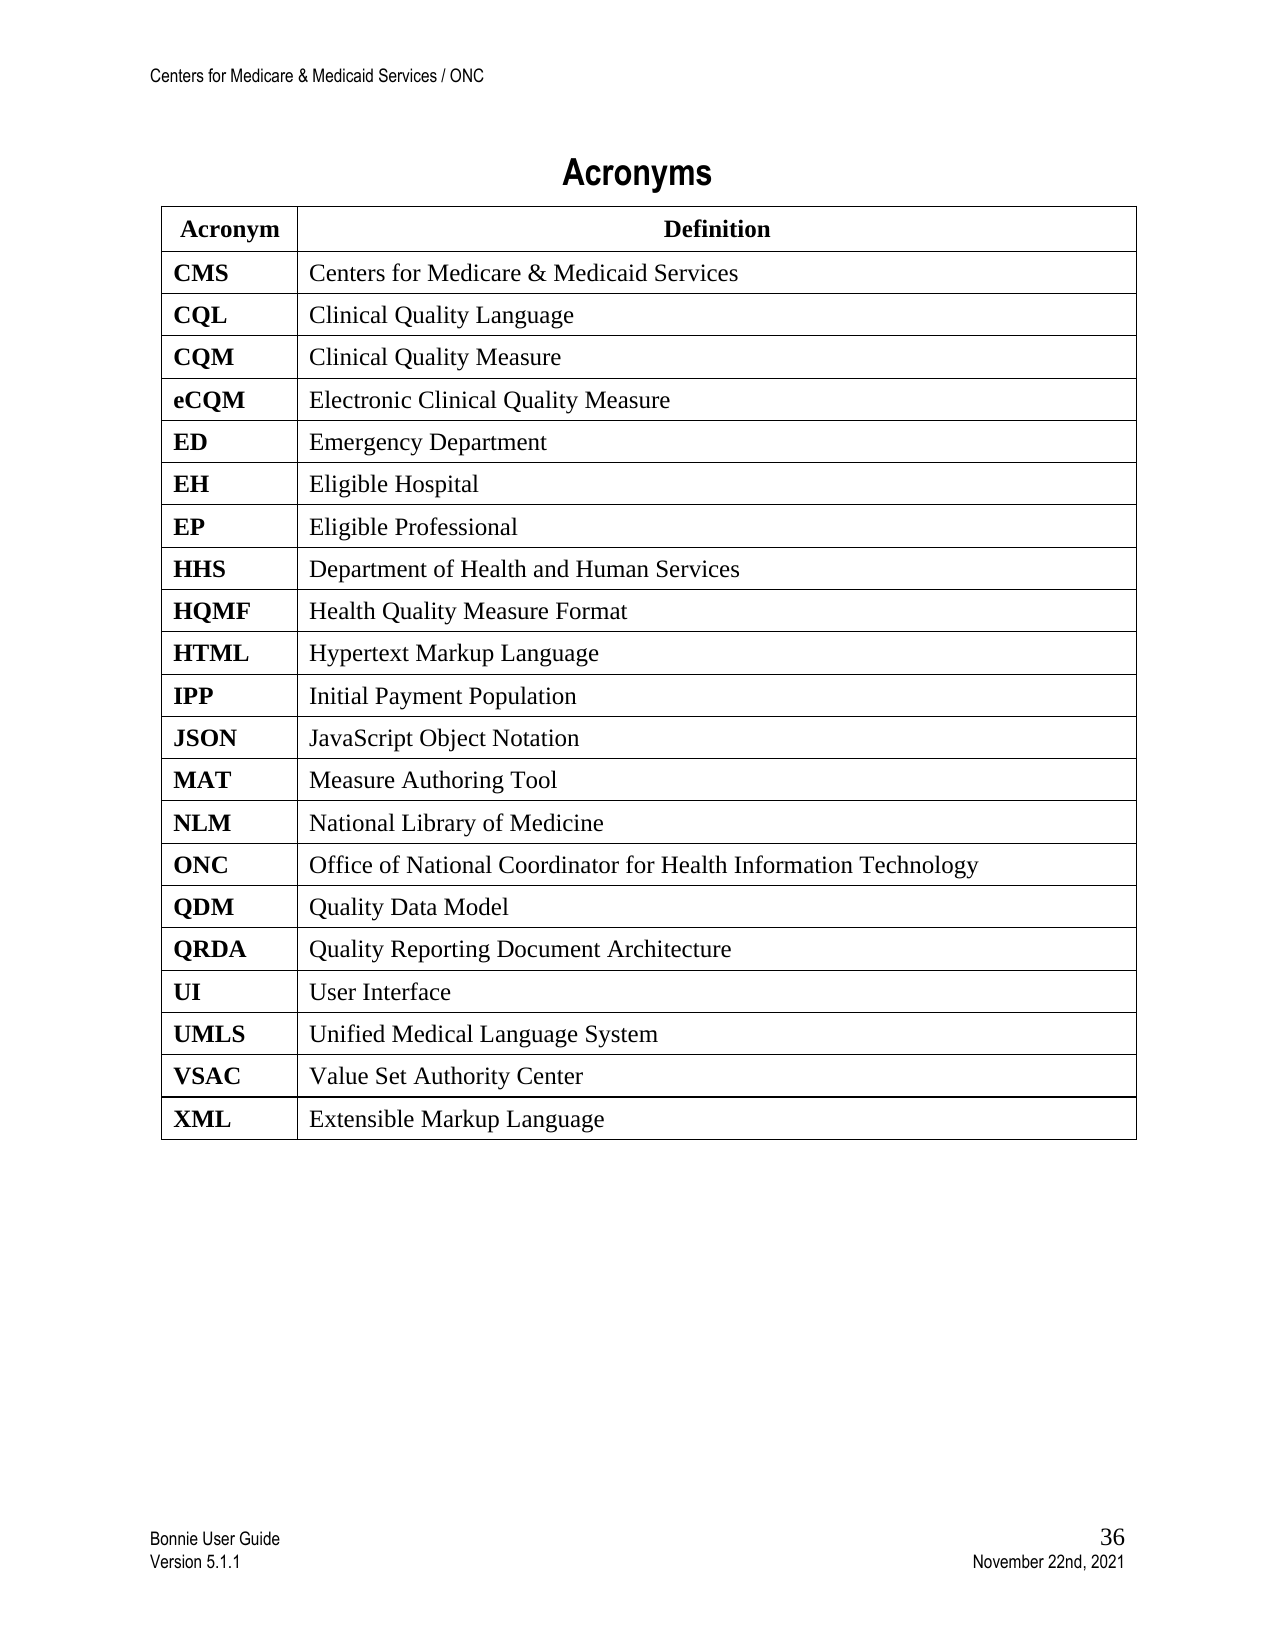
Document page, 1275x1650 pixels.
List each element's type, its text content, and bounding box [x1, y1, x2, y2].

table_cell HHS [162, 548, 297, 589]
table_cell JavaScript Object Notation [298, 717, 1136, 758]
table_cell UI [162, 971, 297, 1012]
table_cell Eligible Professional [298, 505, 1136, 547]
table_cell Extensible Markup Language [298, 1098, 1136, 1139]
table_cell Electronic Clinical Quality Measure [298, 379, 1136, 420]
table_cell CQM [162, 336, 297, 377]
table_cell Hypertext Markup Language [298, 632, 1136, 673]
table_cell CQL [162, 294, 297, 335]
table_cell MAT [162, 759, 297, 800]
table_cell Office of National Coordinator for Health Information Technology [298, 844, 1136, 885]
table_cell EH [162, 463, 297, 504]
table_cell Quality Reporting Document Architecture [298, 928, 1136, 969]
table_cell National Library of Medicine [298, 801, 1136, 843]
table_cell HTML [162, 632, 297, 673]
table_cell QDM [162, 886, 297, 927]
table_cell Health Quality Measure Format [298, 590, 1136, 631]
table_cell EP [162, 505, 297, 547]
table_cell CMS [162, 252, 297, 293]
table_cell UMLS [162, 1013, 297, 1054]
table_cell Centers for Medicare & Medicaid Services [298, 252, 1136, 293]
table_header Acronym [162, 207, 297, 251]
table_cell ONC [162, 844, 297, 885]
text Acronyms [150, 150, 1125, 193]
table_cell Value Set Authority Center [298, 1055, 1136, 1096]
table_cell Unified Medical Language System [298, 1013, 1136, 1054]
table_cell Measure Authoring Tool [298, 759, 1136, 800]
table_cell Department of Health and Human Services [298, 548, 1136, 589]
table_cell VSAC [162, 1055, 297, 1096]
table_cell JSON [162, 717, 297, 758]
table_cell Emergency Department [298, 421, 1136, 462]
table_cell IPP [162, 675, 297, 716]
table_cell Clinical Quality Language [298, 294, 1136, 335]
table_cell User Interface [298, 971, 1136, 1012]
table_header Definition [298, 207, 1136, 251]
table_cell ED [162, 421, 297, 462]
table_cell Quality Data Model [298, 886, 1136, 927]
table_cell eCQM [162, 379, 297, 420]
table_cell HQMF [162, 590, 297, 631]
table_cell NLM [162, 801, 297, 843]
table_cell Eligible Hospital [298, 463, 1136, 504]
table_cell Initial Payment Population [298, 675, 1136, 716]
table_cell QRDA [162, 928, 297, 969]
table_cell Clinical Quality Measure [298, 336, 1136, 377]
table_cell XML [162, 1098, 297, 1139]
